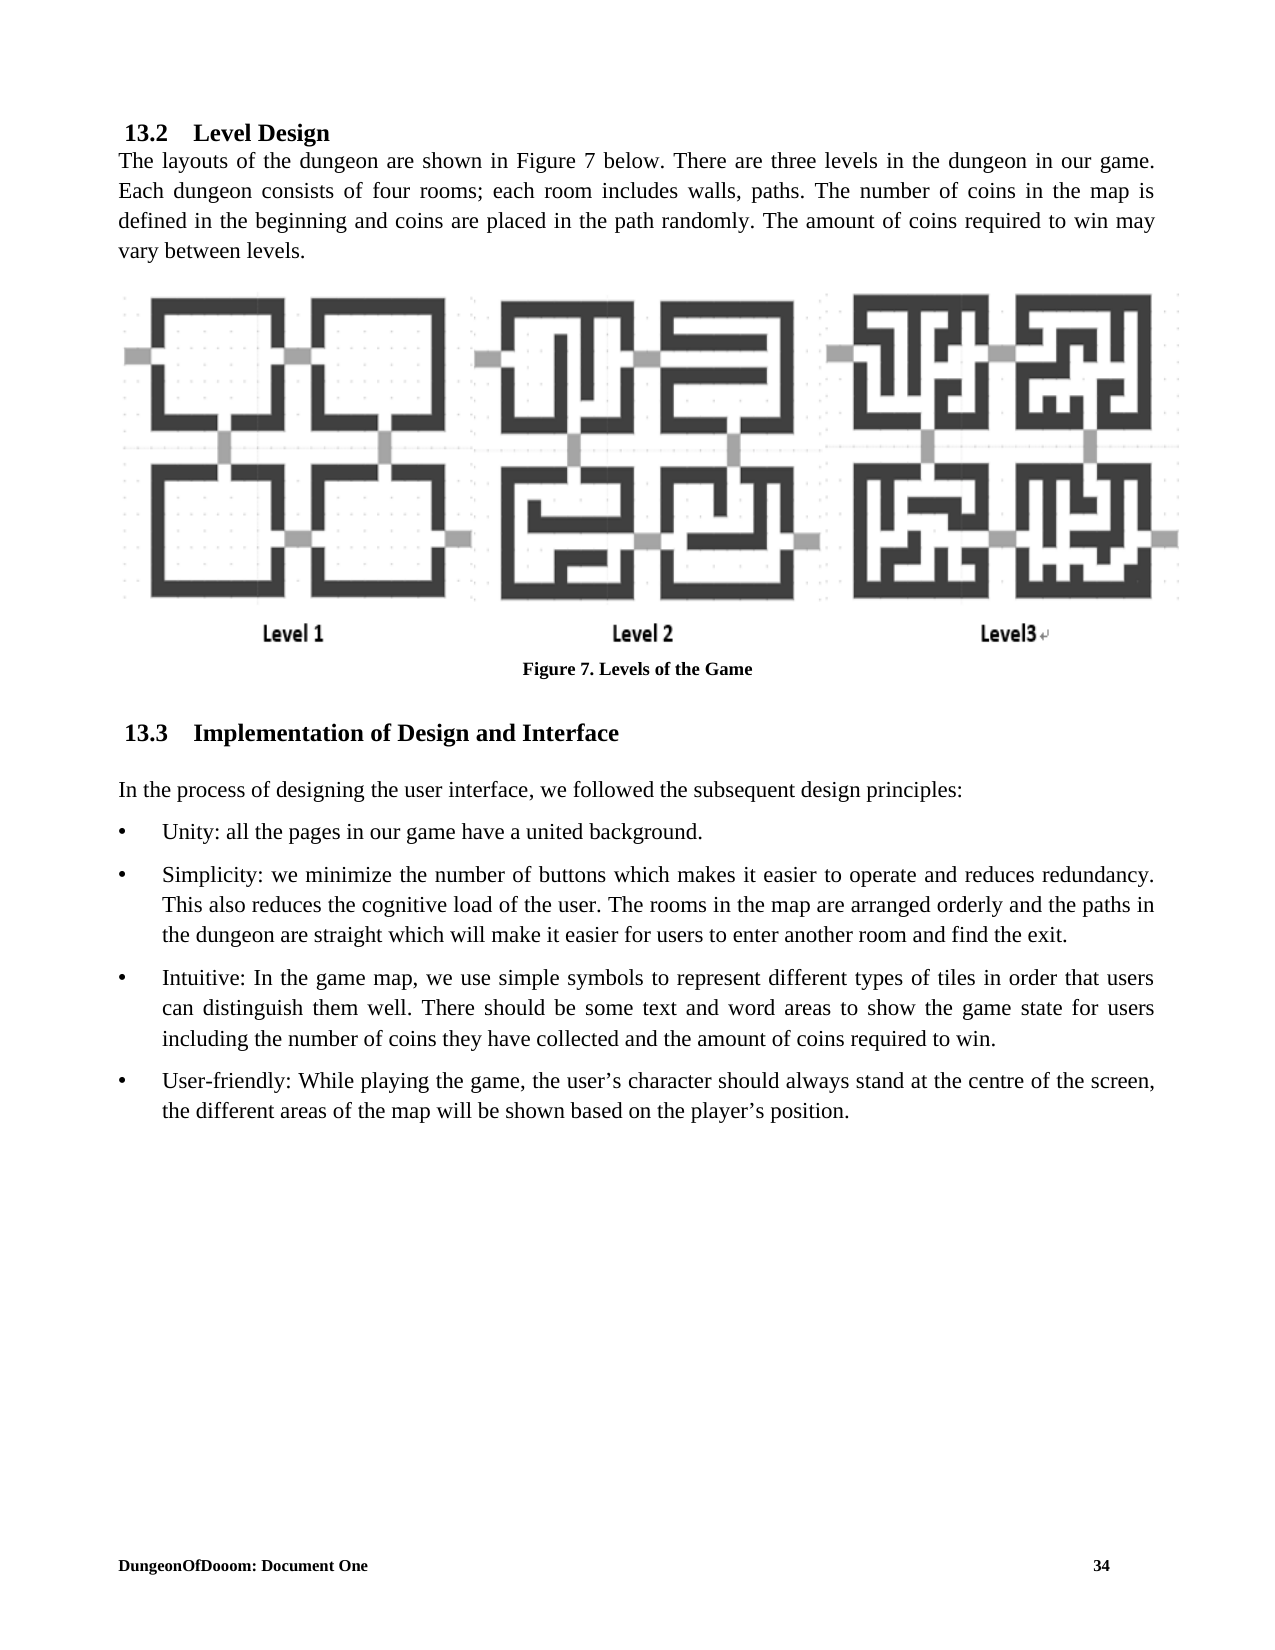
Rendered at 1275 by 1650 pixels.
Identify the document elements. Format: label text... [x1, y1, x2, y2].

list Intuitive: In the game map, we use simple symbols to represent different types of tiles in order that users can distinguish them well. There should be some text and word areas to show the game state for users including the number of coins they have collected and the amount of coins required to win. [118, 964, 1157, 1051]
text In the process of designing the user interface, we followed the subsequent design principles: [118, 776, 1157, 802]
text The layouts of the dungeon are shown in Figure 7 below. There are three levels in the dungeon in our game. Each dungeon consists of four rooms; each room includes walls, paths. The number of coins in the map is defined in the beginning and coins are placed in the path randomly. The amount of coins required to win may vary between levels. [118, 147, 1157, 264]
list Unity: all the pages in our game have a united background. [118, 818, 1157, 845]
picture [118, 280, 1184, 659]
list User-friendly: While playing the game, the user’s character should always stand at the centre of the screen, the different areas of the map will be shown based on the player’s position. [118, 1067, 1157, 1124]
text Figure 7. Levels of the Game [118, 659, 1157, 680]
text Level Design [124, 118, 1157, 147]
text Implementation of Design and Interface [124, 718, 1157, 747]
list Simplicity: we minimize the number of buttons which makes it easier to operate and reduces redundancy. This also reduces the cognitive load of the user. The rooms in the map are arranged orderly and the paths in the dungeon are straight which will make it easier for users to enter another room and find the exit. [118, 861, 1157, 948]
